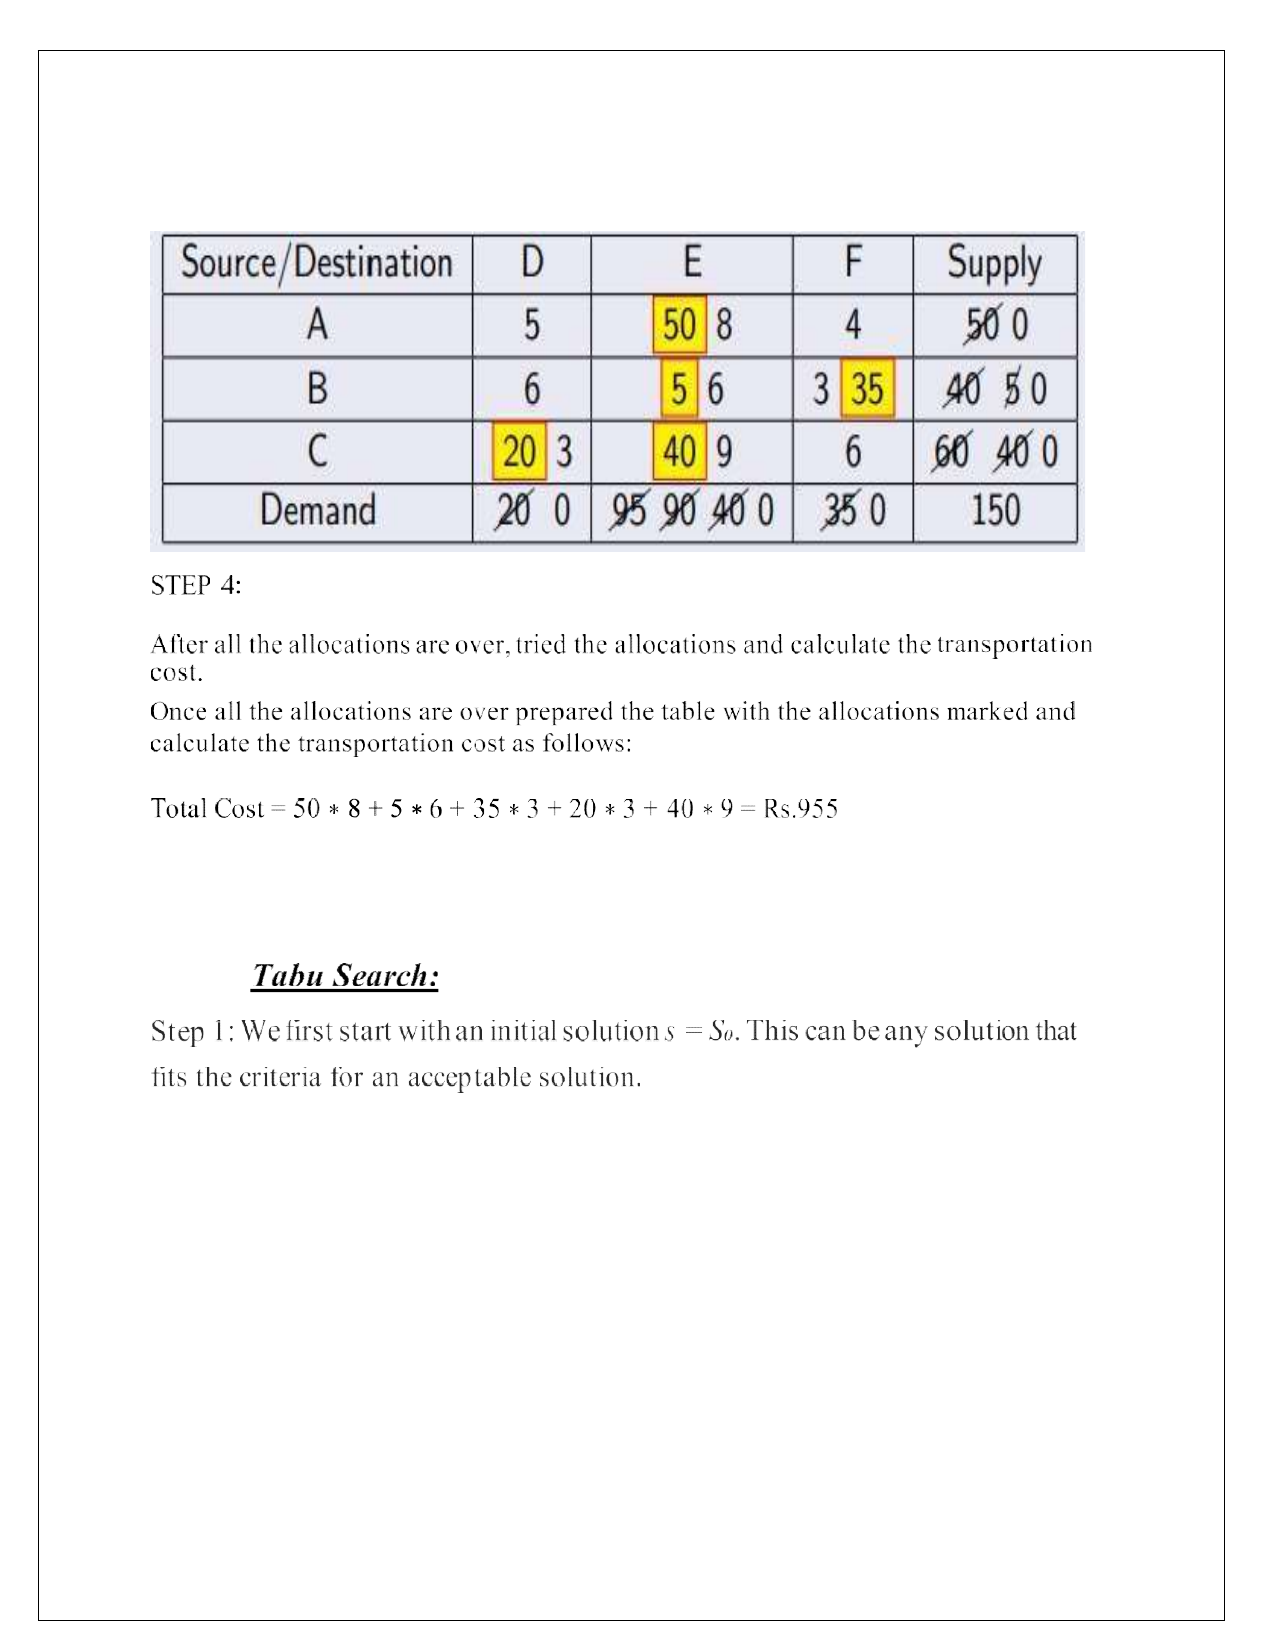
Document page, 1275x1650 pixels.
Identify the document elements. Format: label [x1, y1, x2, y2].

picture [253, 963, 438, 986]
picture [151, 798, 339, 818]
picture [686, 1020, 1077, 1048]
picture [151, 664, 202, 681]
picture [152, 575, 210, 595]
picture [450, 801, 465, 816]
picture [476, 798, 499, 818]
picture [151, 701, 1076, 757]
picture [214, 1020, 675, 1042]
picture [150, 231, 1085, 552]
picture [151, 1067, 640, 1093]
picture [430, 799, 442, 818]
picture [937, 634, 1092, 659]
picture [152, 1020, 204, 1047]
picture [221, 575, 234, 594]
picture [368, 801, 383, 816]
picture [510, 799, 837, 818]
picture [150, 634, 931, 658]
